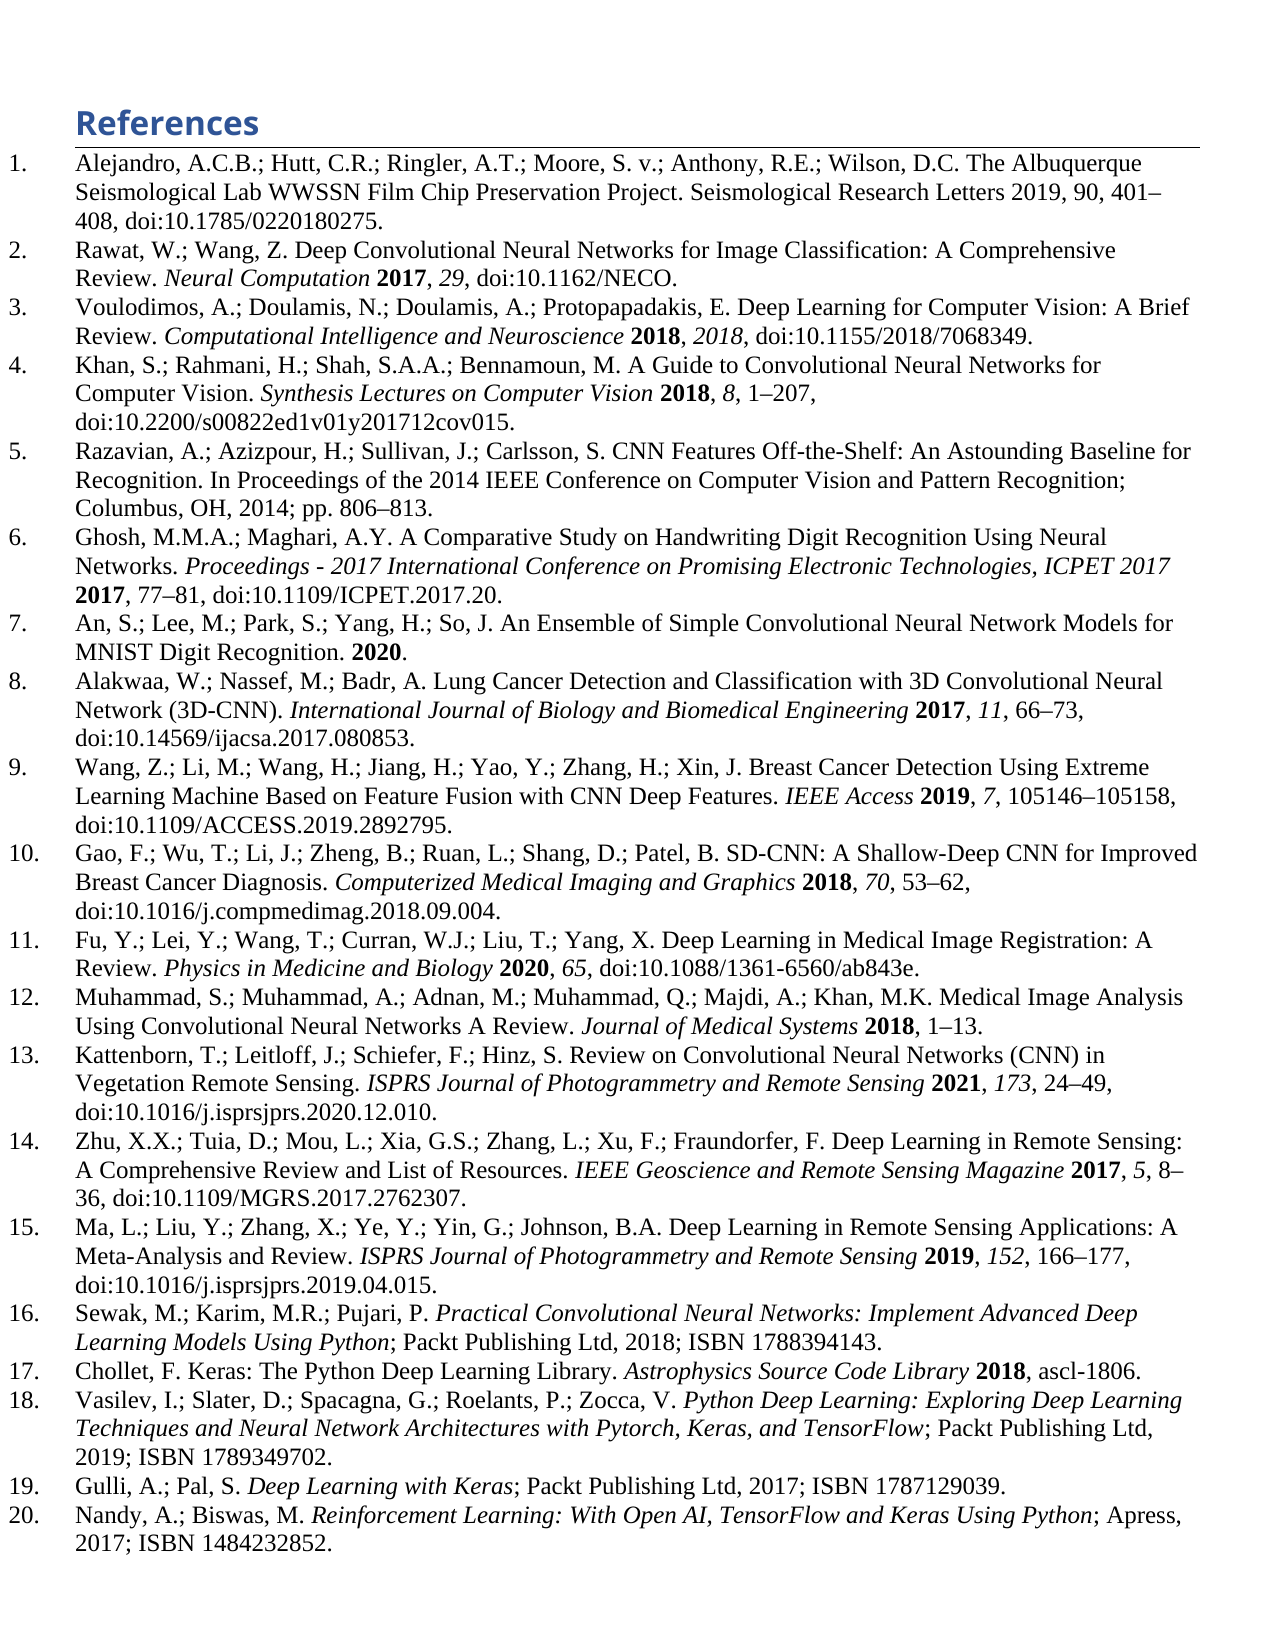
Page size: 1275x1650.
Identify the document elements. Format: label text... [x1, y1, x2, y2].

subtitle References [75, 100, 1200, 147]
